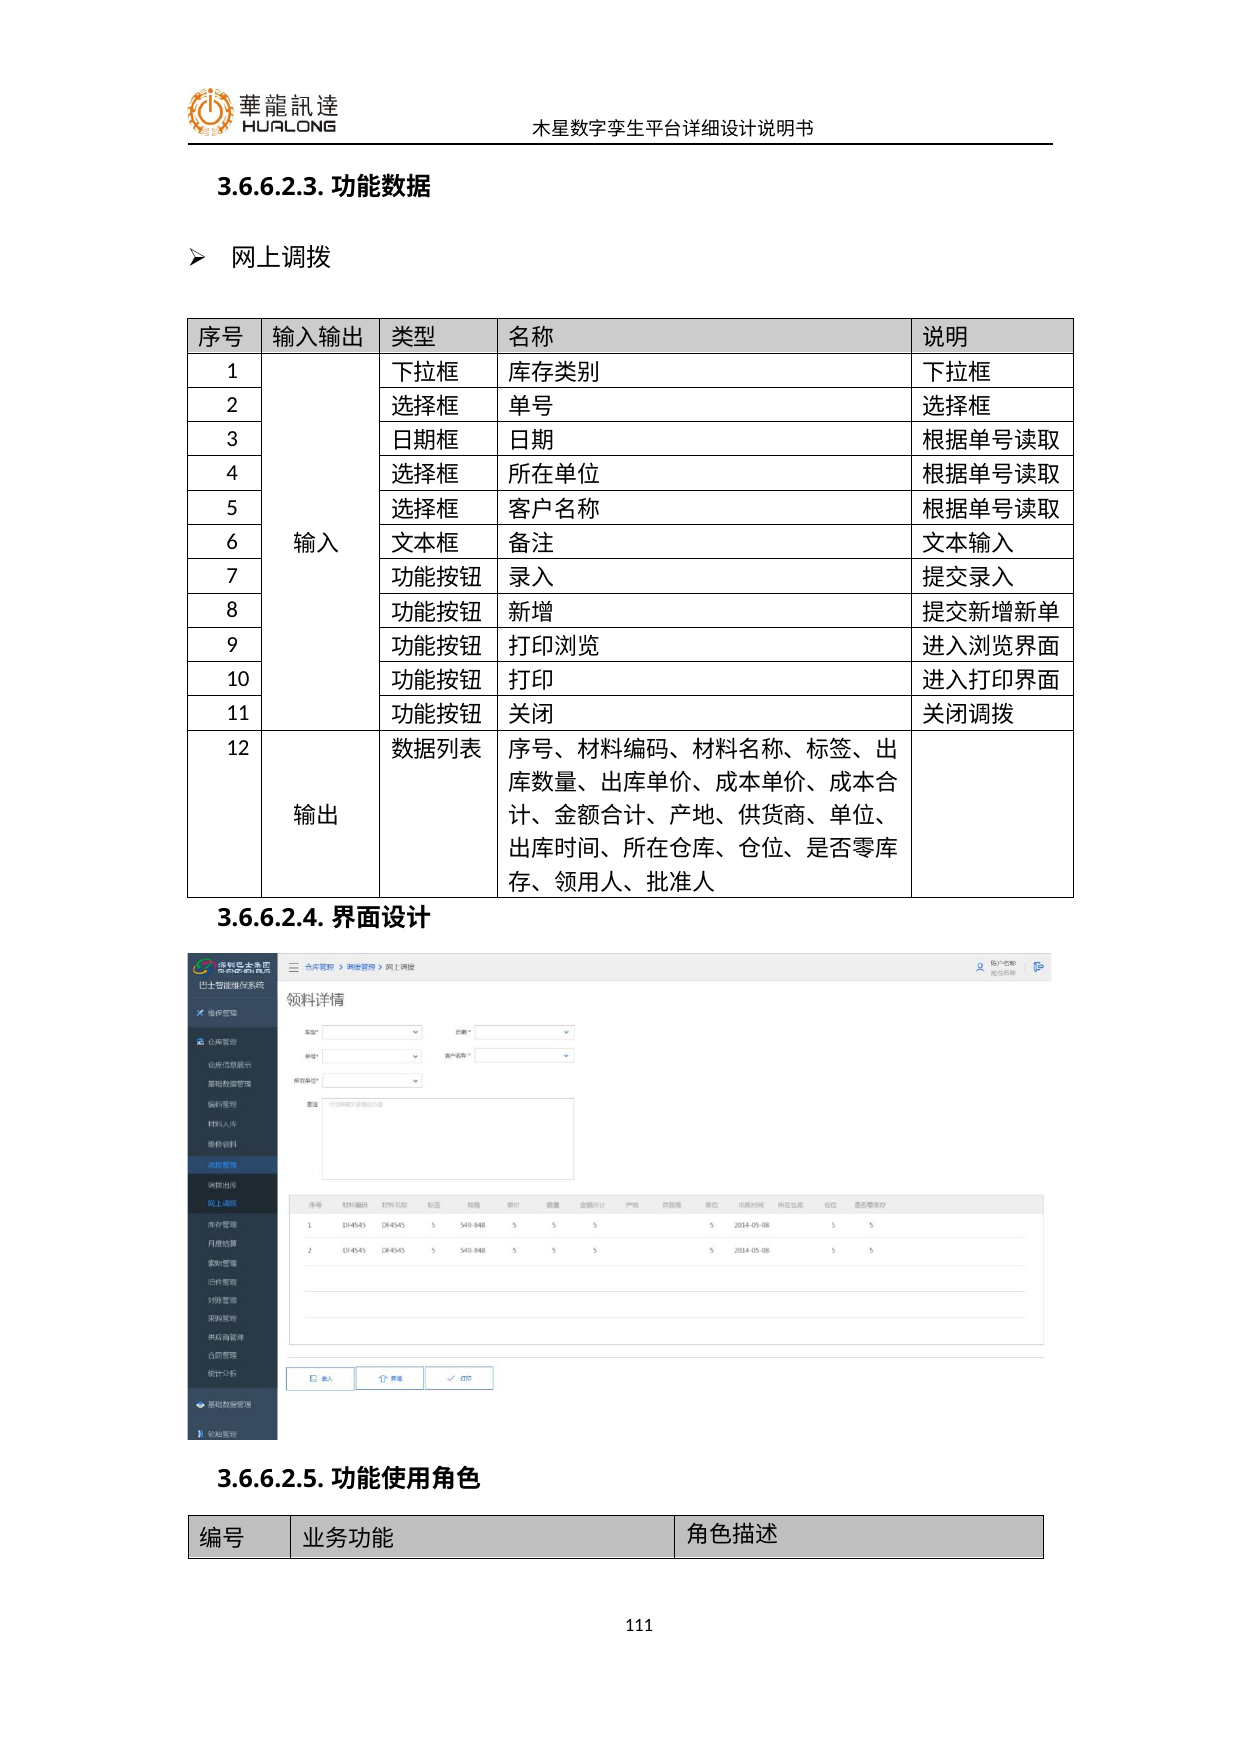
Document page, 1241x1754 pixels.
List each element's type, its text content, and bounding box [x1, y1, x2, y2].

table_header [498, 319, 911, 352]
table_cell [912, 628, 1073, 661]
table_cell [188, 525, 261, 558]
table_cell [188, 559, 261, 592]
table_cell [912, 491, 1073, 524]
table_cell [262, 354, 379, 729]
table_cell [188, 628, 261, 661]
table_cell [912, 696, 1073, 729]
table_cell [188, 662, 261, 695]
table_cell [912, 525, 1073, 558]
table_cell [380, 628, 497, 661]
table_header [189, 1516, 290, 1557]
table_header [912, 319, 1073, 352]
subtitle 界面设计 [217, 898, 1053, 934]
picture [187, 88, 338, 136]
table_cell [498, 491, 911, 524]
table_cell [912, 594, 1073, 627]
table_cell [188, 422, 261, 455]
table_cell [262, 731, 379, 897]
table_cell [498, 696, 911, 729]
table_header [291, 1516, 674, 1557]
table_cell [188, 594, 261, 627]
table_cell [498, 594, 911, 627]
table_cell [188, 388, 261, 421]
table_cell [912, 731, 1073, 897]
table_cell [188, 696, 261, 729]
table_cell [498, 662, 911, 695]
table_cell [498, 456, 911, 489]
subtitle 功能数据 [217, 167, 1053, 203]
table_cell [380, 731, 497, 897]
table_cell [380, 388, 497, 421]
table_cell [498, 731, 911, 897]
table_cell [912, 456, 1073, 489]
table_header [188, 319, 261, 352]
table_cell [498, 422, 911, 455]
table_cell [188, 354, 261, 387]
subtitle 功能使用角色 [217, 1459, 1053, 1495]
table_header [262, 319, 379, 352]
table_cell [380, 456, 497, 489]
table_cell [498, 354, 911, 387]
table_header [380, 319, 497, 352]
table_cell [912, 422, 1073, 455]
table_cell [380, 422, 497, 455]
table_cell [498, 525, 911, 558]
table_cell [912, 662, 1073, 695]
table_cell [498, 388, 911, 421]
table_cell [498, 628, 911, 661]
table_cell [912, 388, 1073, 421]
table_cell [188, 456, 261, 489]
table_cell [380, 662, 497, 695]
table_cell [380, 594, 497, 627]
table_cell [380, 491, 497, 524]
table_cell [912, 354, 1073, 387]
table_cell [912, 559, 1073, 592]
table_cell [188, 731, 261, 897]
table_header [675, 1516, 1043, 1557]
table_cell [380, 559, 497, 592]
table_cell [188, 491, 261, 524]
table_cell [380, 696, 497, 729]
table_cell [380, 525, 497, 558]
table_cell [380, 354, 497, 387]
list 网上调拨 [187, 223, 1028, 288]
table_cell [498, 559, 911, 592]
picture [187, 953, 1052, 1440]
